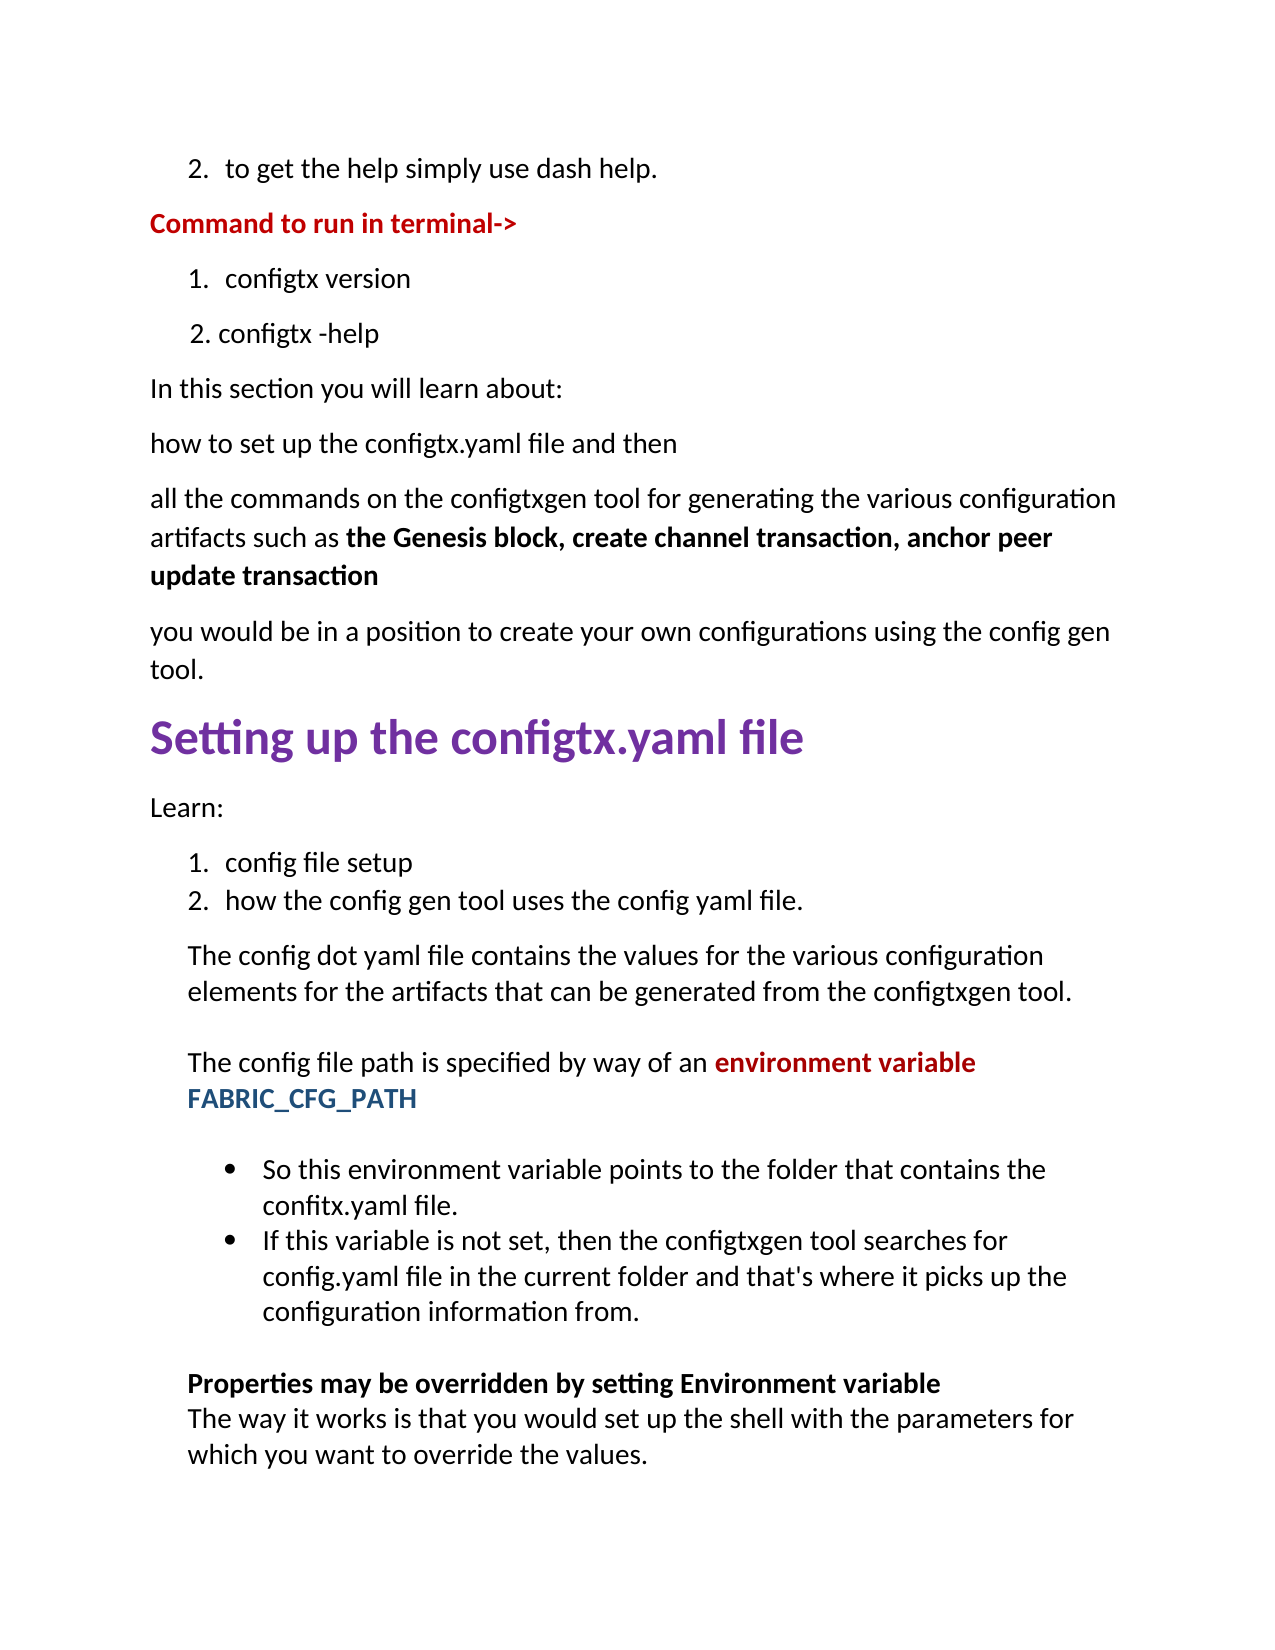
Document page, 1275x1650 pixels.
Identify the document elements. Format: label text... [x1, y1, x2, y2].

text The config dot yaml file contains the values for the various configuration elements for the artifacts that can be generated from the configtxgen tool. [187, 937, 1125, 1008]
list configtx version [187, 260, 1125, 296]
text The way it works is that you would set up the shell with the parameters for which you want to override the values. [187, 1400, 1125, 1472]
text Properties may be overridden by setting Environment variable [187, 1365, 1125, 1400]
list how the config gen tool uses the config yaml file. [187, 882, 1125, 918]
text FABRIC_CFG_PATH [187, 1080, 1125, 1115]
list config file setup [187, 844, 1125, 879]
text all the commands on the configtxgen tool for generating the various configuration artifacts such as the Genesis block, create channel transaction, anchor peer update transaction [150, 481, 1125, 593]
text In this section you will learn about: [150, 370, 1125, 406]
text how to set up the configtx.yaml file and then [150, 426, 1125, 461]
list If this variable is not set, then the configtxgen tool searches for config.yaml file in the current folder and that's where it picks up the configuration information from. [225, 1222, 1125, 1329]
text Command to run in terminal-> [150, 205, 1125, 241]
list So this environment variable points to the folder that contains the confitx.yaml file. [225, 1151, 1125, 1222]
list to get the help simply use dash help. [187, 150, 1125, 186]
text Setting up the configtx.yaml file [150, 706, 1125, 767]
text Learn: [150, 789, 1125, 824]
text The config file path is specified by way of an environment variable [187, 1044, 1125, 1080]
text 2. configtx -help [150, 315, 1125, 351]
text you would be in a position to create your own configurations using the config gen tool. [150, 613, 1125, 687]
